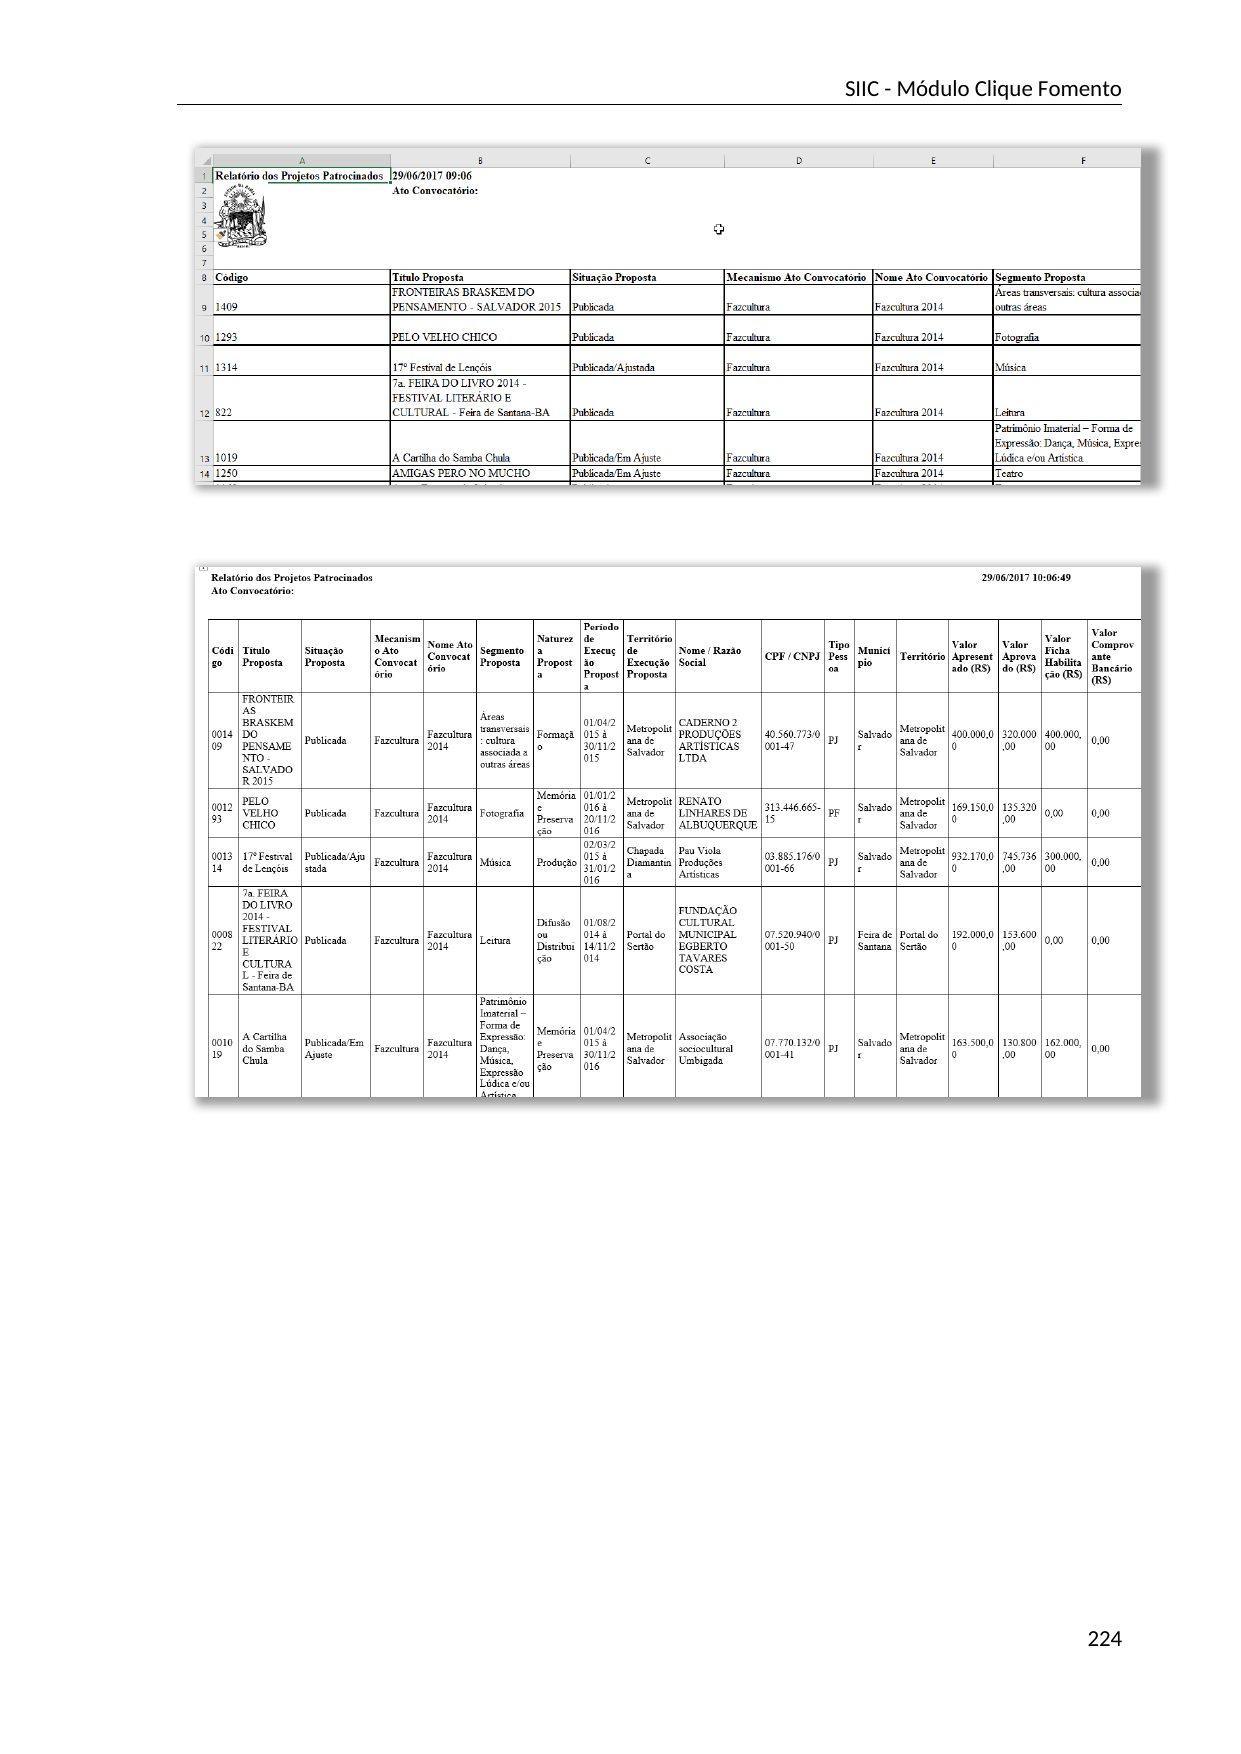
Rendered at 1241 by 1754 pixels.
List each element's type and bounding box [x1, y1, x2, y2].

picture [195, 567, 1141, 1097]
picture [195, 148, 1141, 485]
